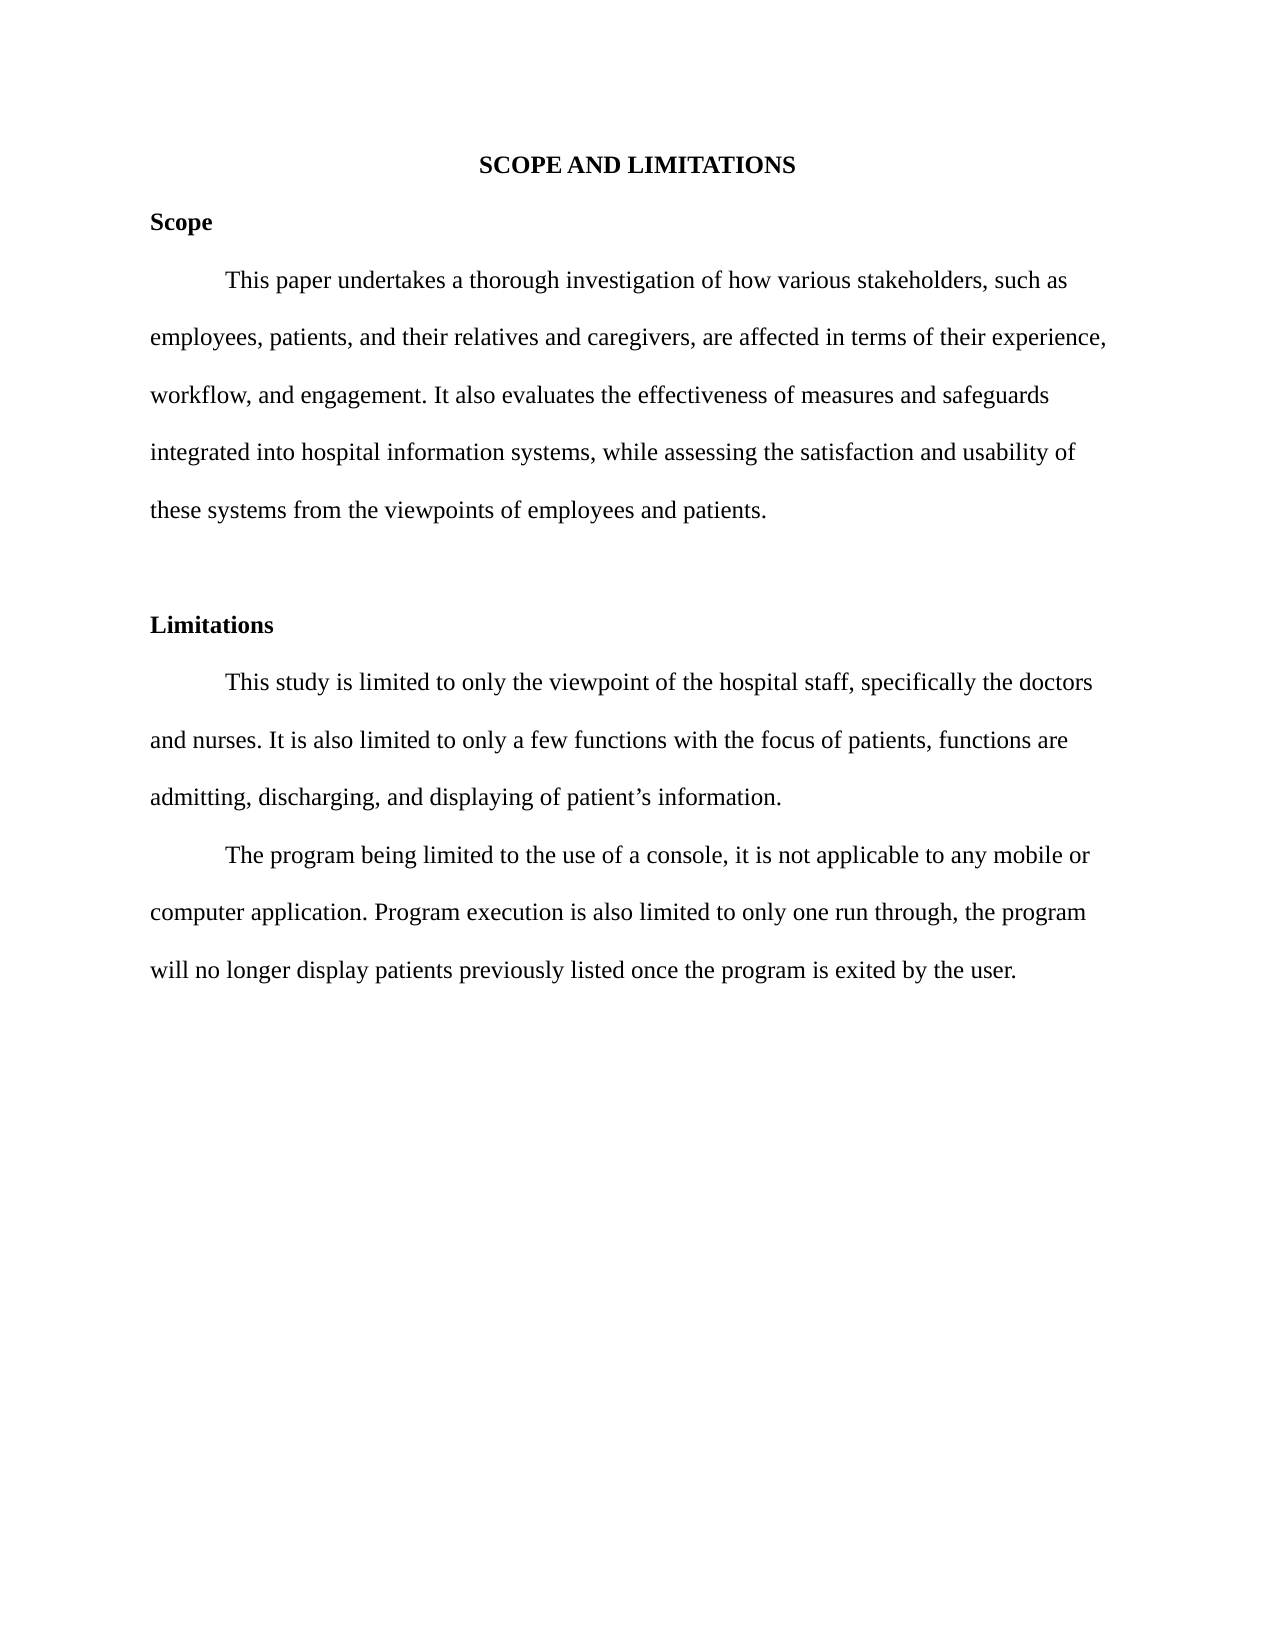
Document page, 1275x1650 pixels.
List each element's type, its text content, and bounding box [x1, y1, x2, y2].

text This study is limited to only the viewpoint of the hospital staff, specifically the doctors and nurses. It is also limited to only a few functions with the focus of patients, functions are admitting, discharging, and displaying of patient’s information. [150, 667, 1125, 811]
text Scope [150, 207, 1125, 236]
text SCOPE AND LIMITATIONS [150, 150, 1125, 179]
text The program being limited to the use of a console, it is not applicable to any mobile or computer application. Program execution is also limited to only one run through, the program will no longer display patients previously listed once the program is exited by the user. [150, 840, 1125, 984]
text Limitations [150, 610, 1125, 639]
text This paper undertakes a thorough investigation of how various stakeholders, such as employees, patients, and their relatives and caregivers, are affected in terms of their experience, workflow, and engagement. It also evaluates the effectiveness of measures and safeguards integrated into hospital information systems, while assessing the satisfaction and usability of these systems from the viewpoints of employees and patients. [150, 265, 1125, 524]
